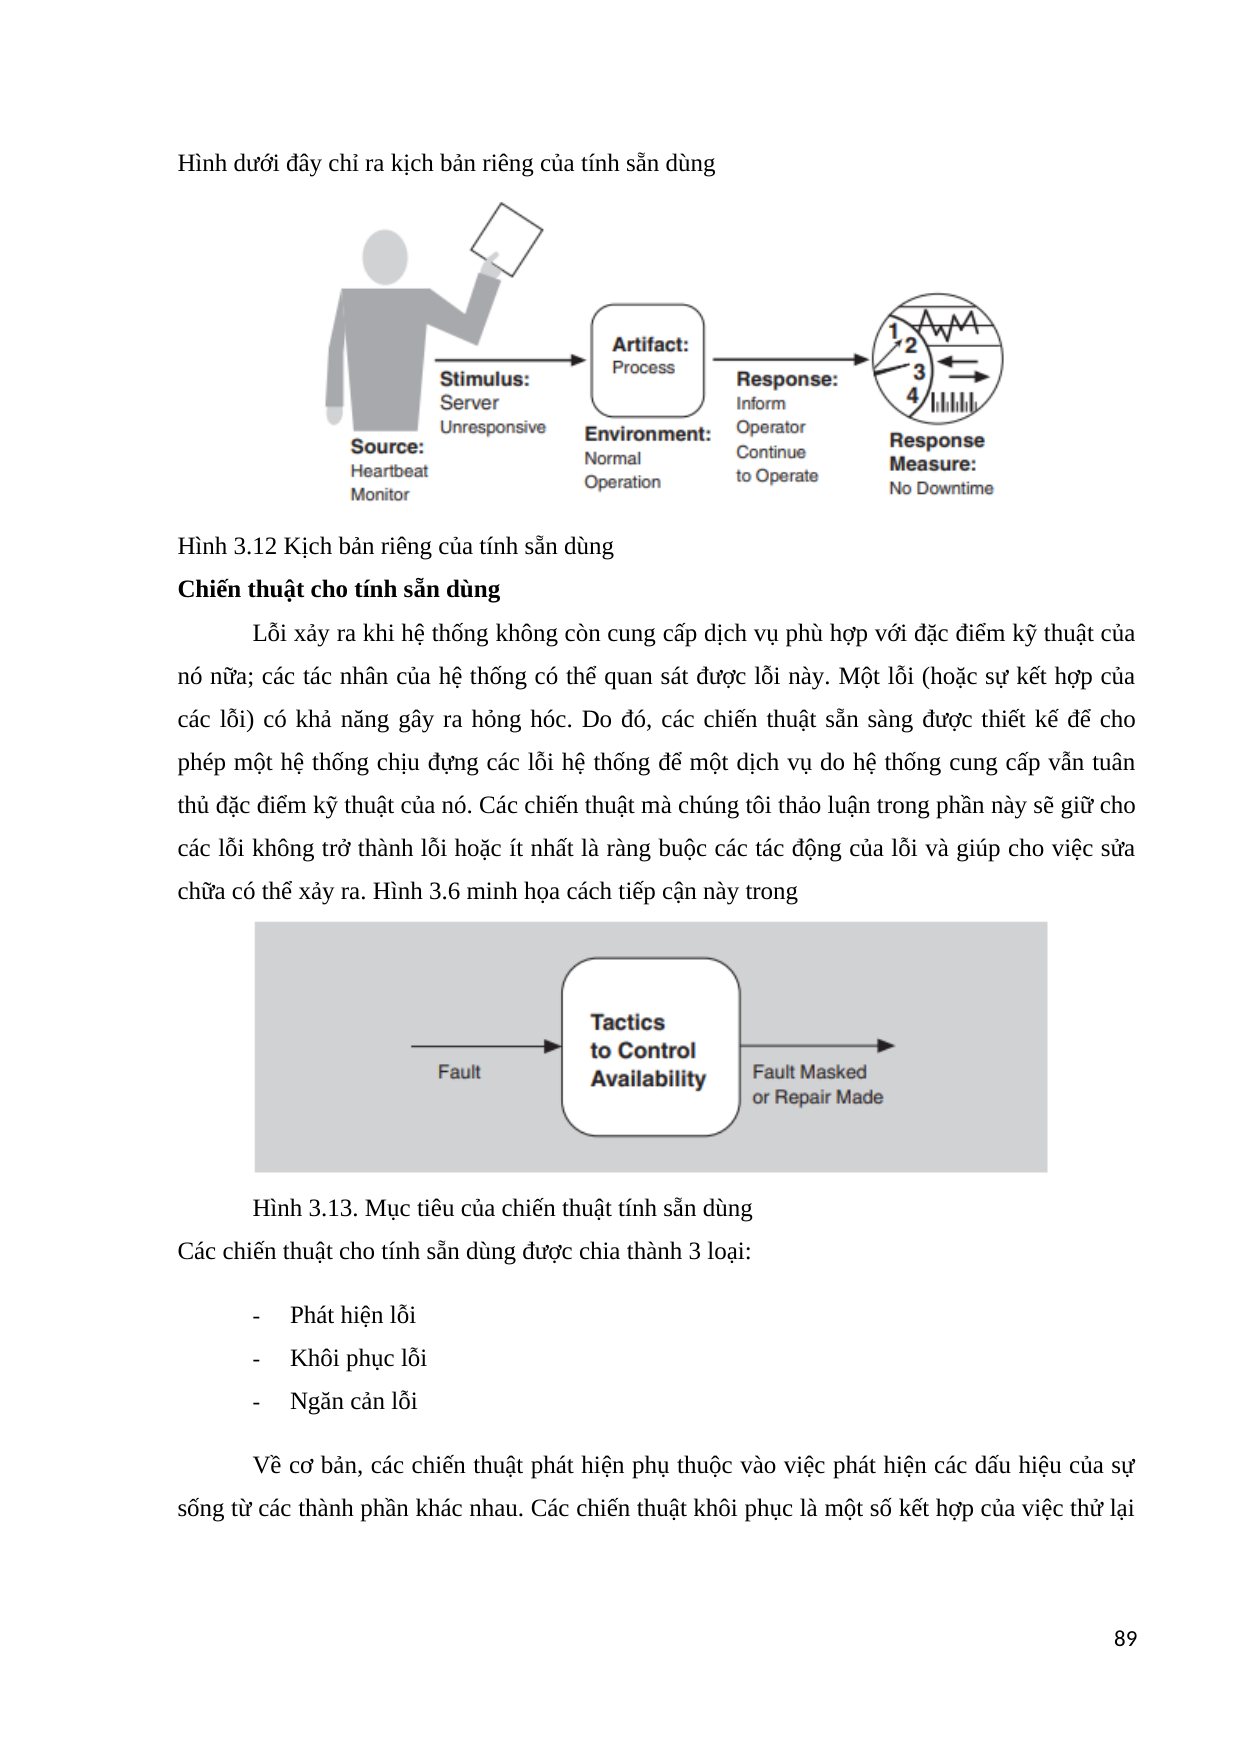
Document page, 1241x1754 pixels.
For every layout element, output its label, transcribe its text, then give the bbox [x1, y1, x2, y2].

text Hình 3.13. Mục tiêu của chiến thuật tính sẵn dùng [177, 1193, 1137, 1222]
text Chiến thuật cho tính sẵn dùng [177, 574, 1137, 603]
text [177, 1450, 1137, 1522]
text Hình 3.12 Kịch bản riêng của tính sẵn dùng [177, 531, 1137, 560]
list Phát hiện lỗi [252, 1300, 1137, 1329]
text Hình dưới đây chỉ ra kịch bản riêng của tính sẵn dùng [177, 148, 1137, 176]
picture [282, 190, 1032, 518]
text Lỗi xảy ra khi hệ thống không còn cung cấp dịch vụ phù hợp với đặc điểm kỹ thuật của nó nữa; các tác nhân của hệ thống có thể quan sát được lỗi này. Một lỗi (hoặc sự kết hợp của các lỗi) có khả năng gây ra hỏng hóc. Do đó, các chiến thuật sẵn sàng được thiết kế để cho phép một hệ thống chịu đựng các lỗi hệ thống để một dịch vụ do hệ thống cung cấp vẫn tuân thủ đặc điểm kỹ thuật của nó. Các chiến thuật mà chúng tôi thảo luận trong phần này sẽ giữ cho các lỗi không trở thành lỗi hoặc ít nhất là ràng buộc các tác động của lỗi và giúp cho việc sửa chữa có thể xảy ra. Hình 3.6 minh họa cách tiếp cận này trong [177, 618, 1137, 905]
picture [252, 919, 1054, 1179]
list Khôi phục lỗi [252, 1343, 1137, 1372]
list Ngăn cản lỗi [252, 1386, 1137, 1415]
text Các chiến thuật cho tính sẵn dùng được chia thành 3 loại: [177, 1236, 1137, 1265]
